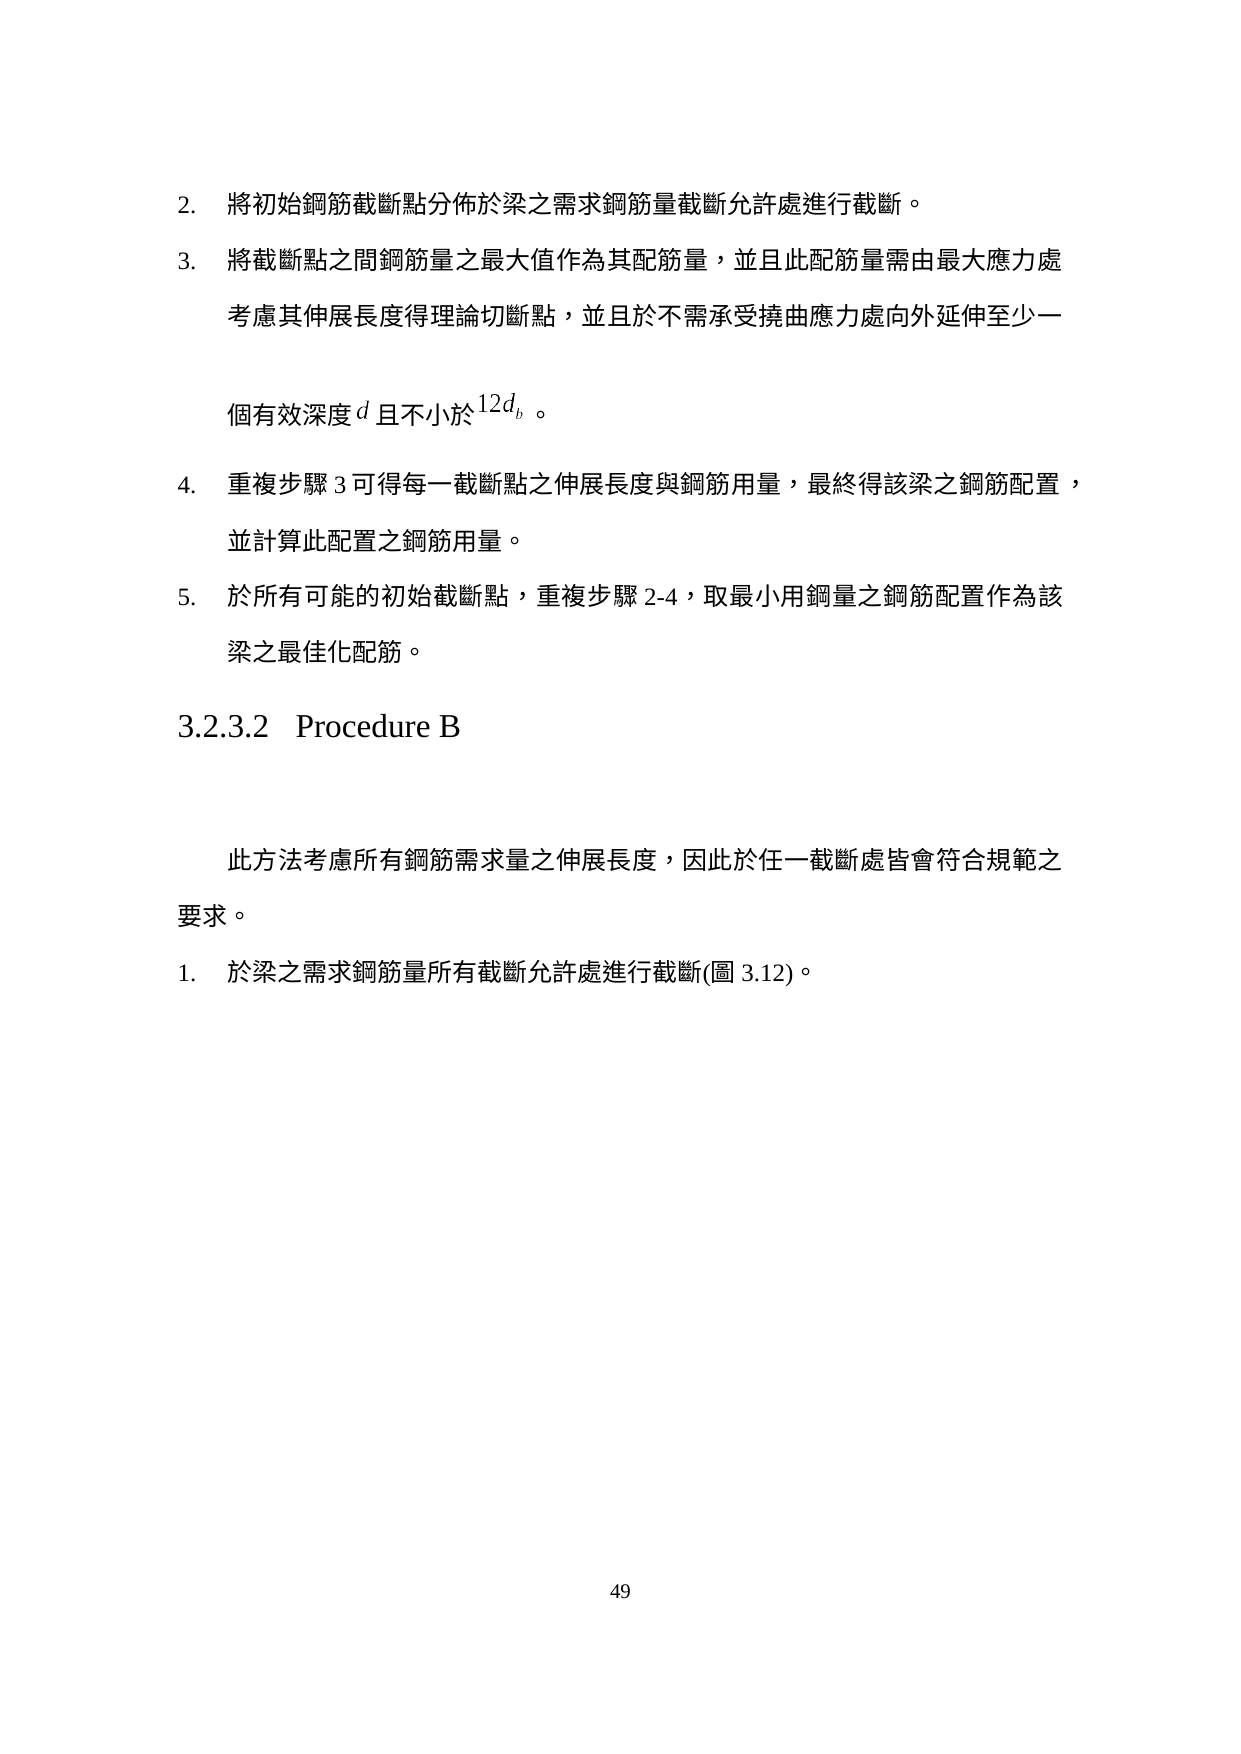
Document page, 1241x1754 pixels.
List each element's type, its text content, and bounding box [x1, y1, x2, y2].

text 此方法考慮所有鋼筋需求量之伸展長度，因此於任一截斷處皆會符合規範之要求。 [177, 839, 1063, 933]
list 於所有可能的初始截斷點，重複步驟2-4，取最小用鋼量之鋼筋配置作為該梁之最佳化配筋。 [177, 576, 1063, 670]
list 將初始鋼筋截斷點分佈於梁之需求鋼筋量截斷允許處進行截斷。 [177, 184, 1063, 222]
list 將截斷點之間鋼筋量之最大值作為其配筋量，並且此配筋量需由最大應力處考慮其伸展長度得理論切斷點，並且於不需承受撓曲應力處向外延伸至少一個有效深度且不小於。 [177, 240, 1063, 446]
list 重複步驟3可得每一截斷點之伸展長度與鋼筋用量，最終得該梁之鋼筋配置，並計算此配置之鋼筋用量。 [177, 464, 1063, 558]
subtitle Procedure B [177, 688, 1063, 763]
